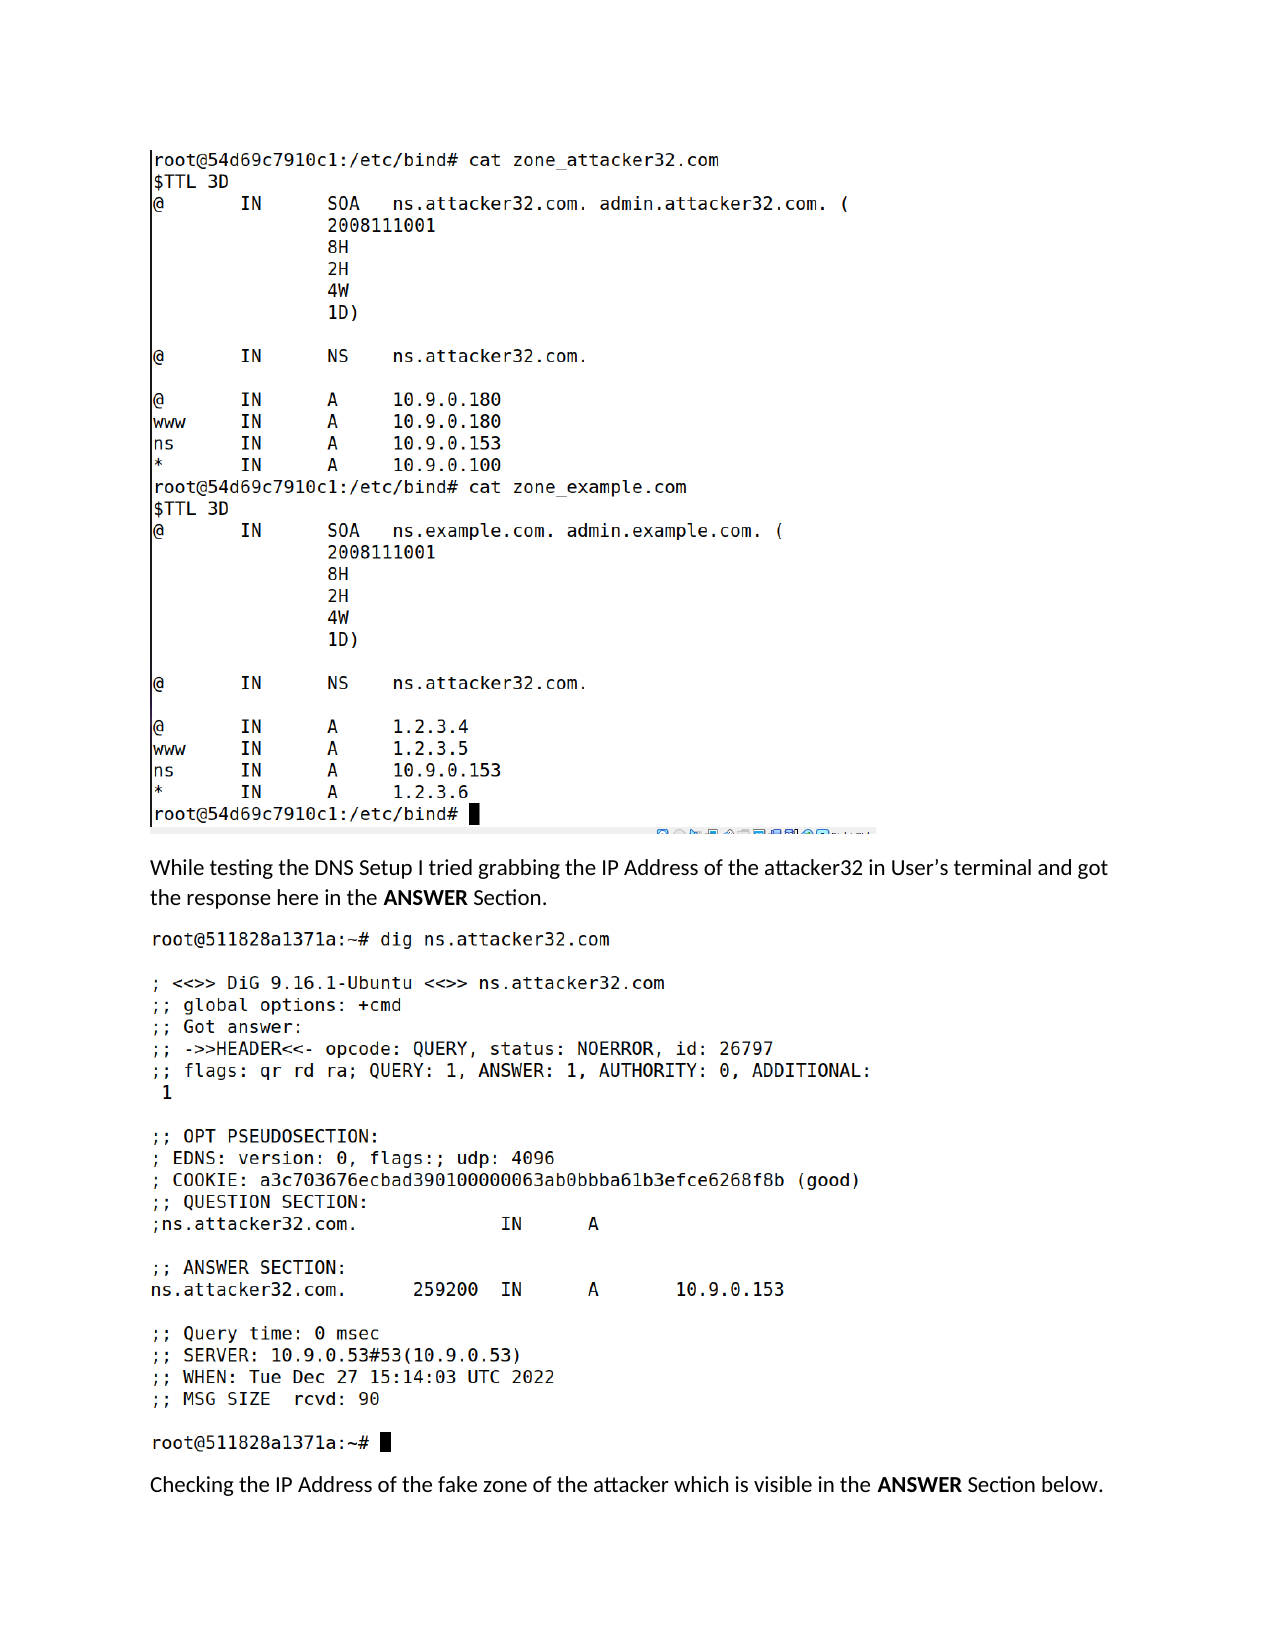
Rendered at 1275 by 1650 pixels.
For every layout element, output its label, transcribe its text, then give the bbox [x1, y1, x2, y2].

text While testing the DNS Setup I tried grabbing the IP Address of the attacker32 in User’s terminal and got the response here in the ANSWER Section. [150, 853, 1125, 911]
picture [150, 929, 876, 1452]
picture [150, 150, 877, 834]
text Checking the IP Address of the fake zone of the attacker which is visible in the ANSWER Section below. [150, 1470, 1125, 1498]
